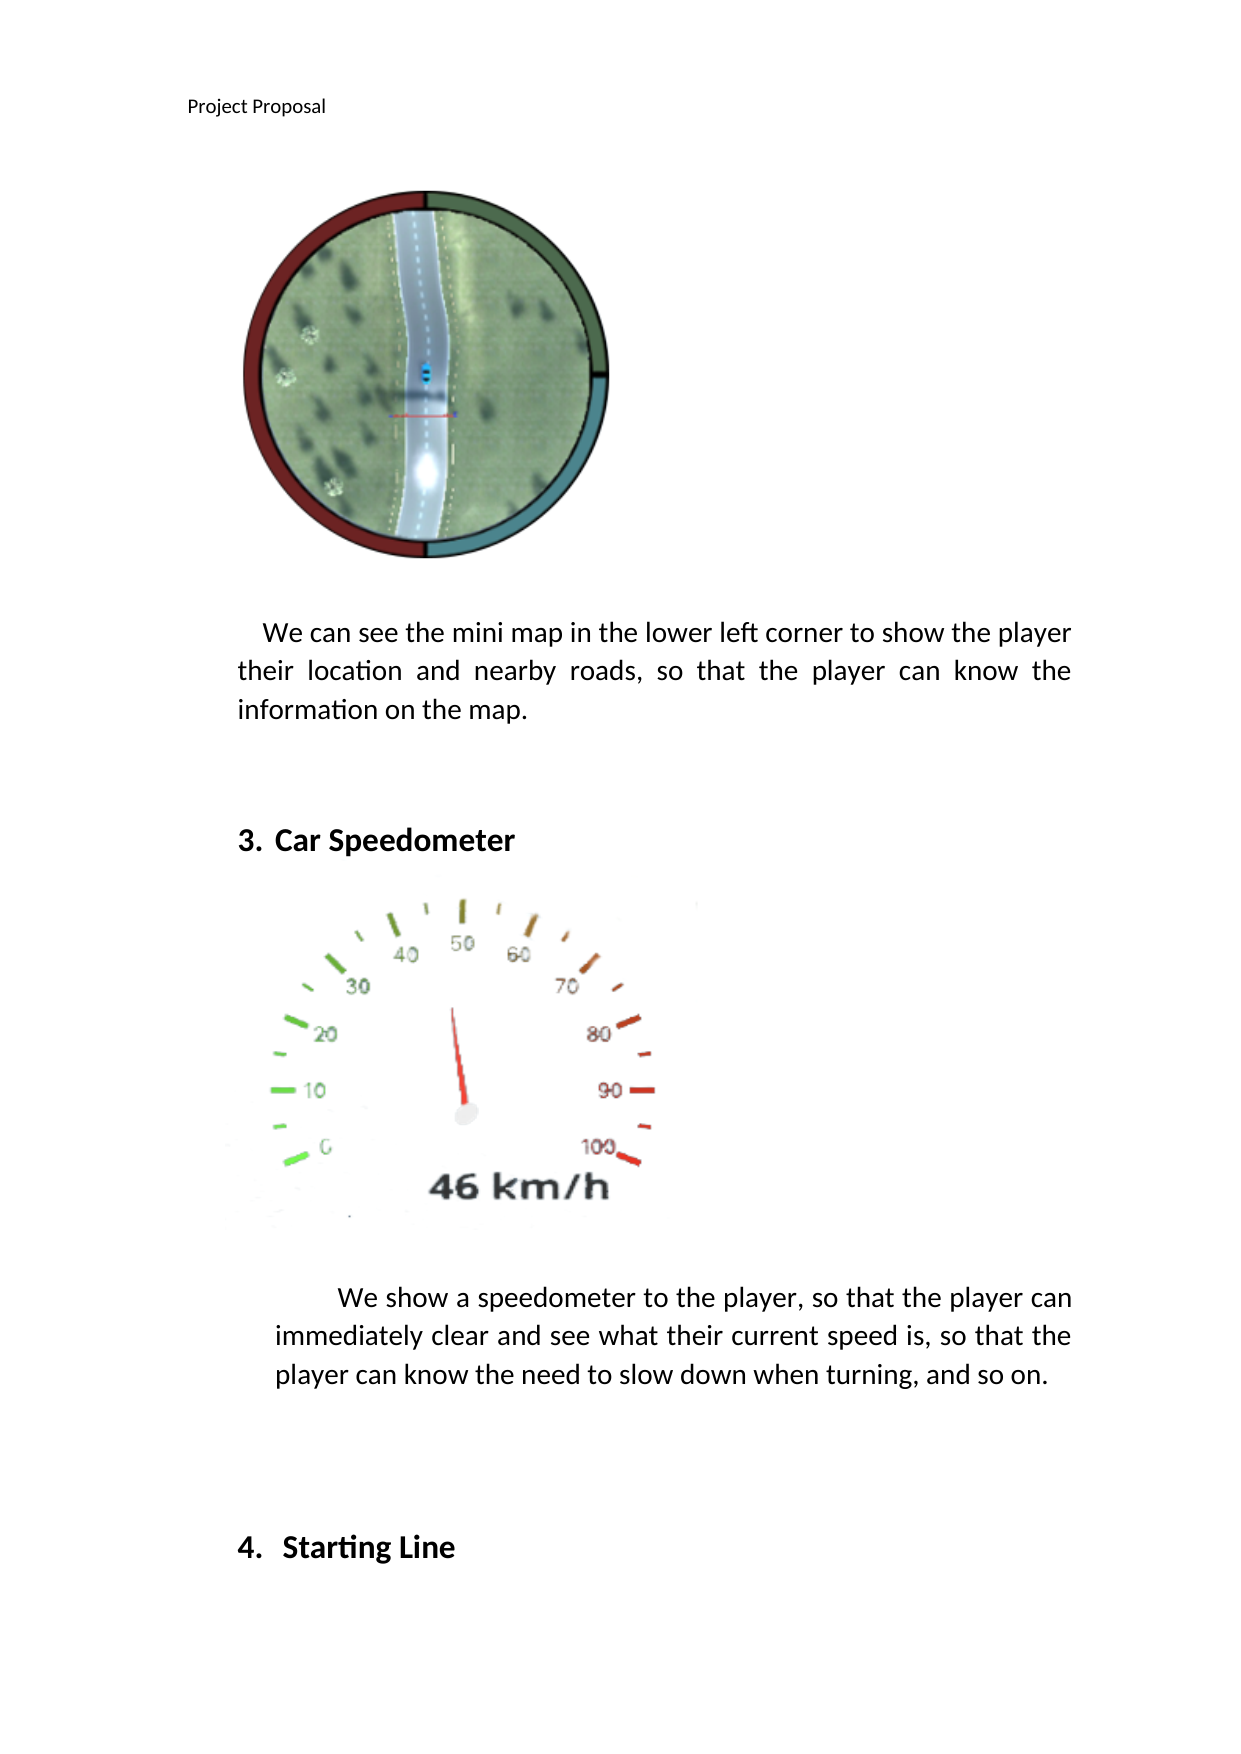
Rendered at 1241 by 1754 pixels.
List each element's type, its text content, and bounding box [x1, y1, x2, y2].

picture [237, 184, 616, 565]
picture [225, 859, 698, 1230]
text We show a speedometer to the player, so that the player can immediately clear and see what their current speed is, so that the player can know the need to slow down when turning, and so on. [275, 1279, 1073, 1391]
text We can see the mini map in the lower left corner to show the player their location and nearby roads, so that the player can know the information on the map. [237, 614, 1073, 727]
list Starting Line [237, 1526, 822, 1567]
list Car Speedometer [237, 819, 1059, 859]
